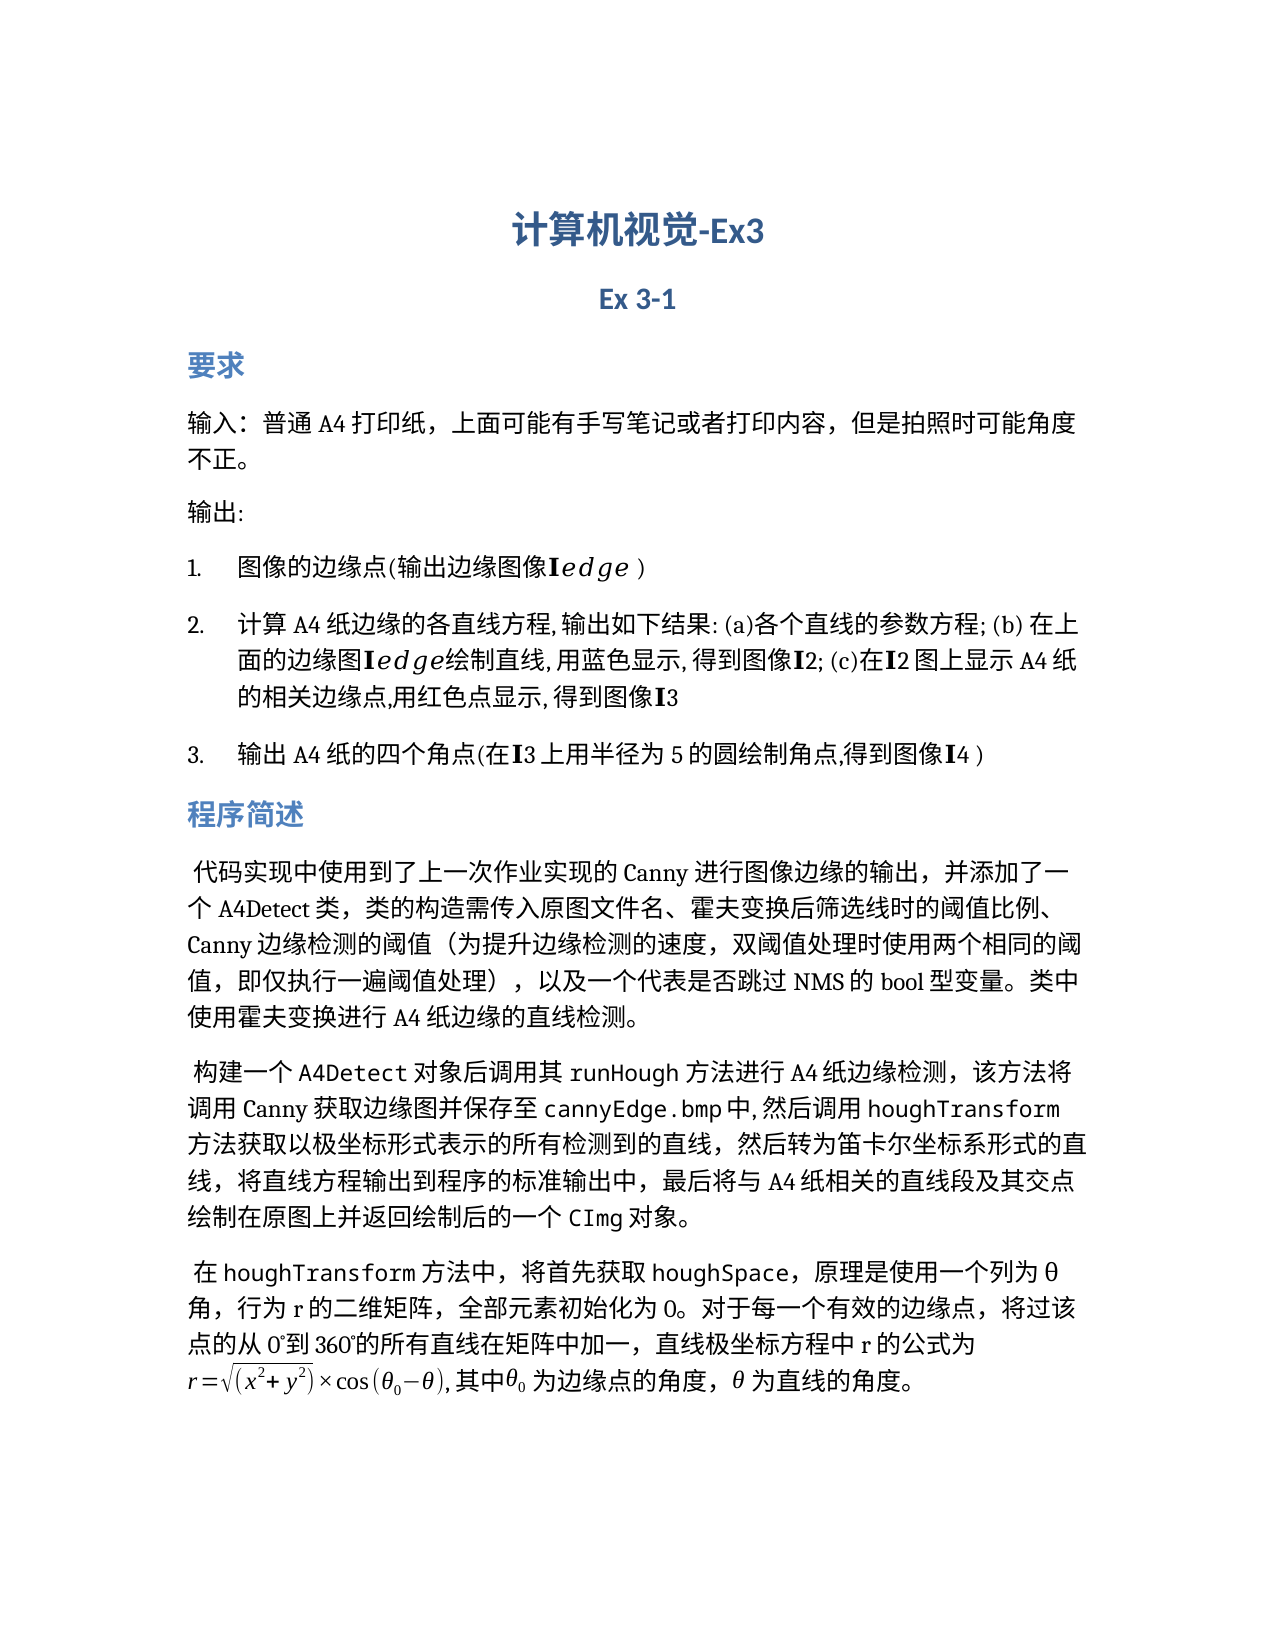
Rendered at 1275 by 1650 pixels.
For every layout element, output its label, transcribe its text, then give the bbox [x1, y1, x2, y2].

subtitle 程序简述 [187, 791, 1087, 833]
text 输出: [187, 495, 1087, 529]
text 输入：普通 A4 打印纸，上面可能有手写笔记或者打印内容，但是拍照时可能角度不正。 [187, 403, 1087, 476]
list 图像的边缘点(输出边缘图像𝐈𝑒𝑑𝑔𝑒 ) [187, 547, 1087, 584]
subtitle 要求 [187, 342, 1087, 385]
list 计算 A4 纸边缘的各直线方程, 输出如下结果: (a)各个直线的参数方程; (b) 在上面的边缘图𝐈𝑒𝑑𝑔𝑒绘制直线, 用蓝色显示, 得到图像𝐈2; (c)在𝐈2图上显示 A4 纸的相关边缘点,用红色点显示, 得到图像𝐈3 [187, 604, 1087, 713]
list 输出 A4 纸的四个角点(在𝐈3上用半径为 5 的圆绘制角点,得到图像𝐈4 ) [187, 734, 1087, 770]
text 代码实现中使用到了上一次作业实现的 Canny 进行图像边缘的输出，并添加了一个 A4Detect 类，类的构造需传入原图文件名、霍夫变换后筛选线时的阈值比例、Canny 边缘检测的阈值（为提升边缘检测的速度，双阈值处理时使用两个相同的阈值，即仅执行一遍阈值处理），以及一个代表是否跳过 NMS 的 bool 型变量。类中使用霍夫变换进行 A4 纸边缘的直线检测。 [187, 852, 1087, 1033]
text 在houghTransform 方法中，将首先获取 houghSpace，原理是使用一个列为θ角，行为 r 的二维矩阵，全部元素初始化为0。对于每一个有效的边缘点，将过该点的从0˚到360˚的所有直线在矩阵中加一，直线极坐标方程中 r 的公式为, 其中 为边缘点的角度， 为直线的角度。 [187, 1252, 1087, 1399]
text 构建一个A4Detect 对象后调用其 runHough 方法进行 A4纸边缘检测，该方法将调用 Canny 获取边缘图并保存至cannyEdge.bmp中, 然后调用houghTransform 方法获取以极坐标形式表示的所有检测到的直线，然后转为笛卡尔坐标系形式的直线，将直线方程输出到程序的标准输出中，最后将与 A4纸相关的直线段及其交点绘制在原图上并返回绘制后的一个 CImg 对象。 [187, 1052, 1087, 1233]
title 计算机视觉-Ex3 [187, 200, 1087, 254]
subtitle Ex 3-1 [187, 279, 1087, 317]
